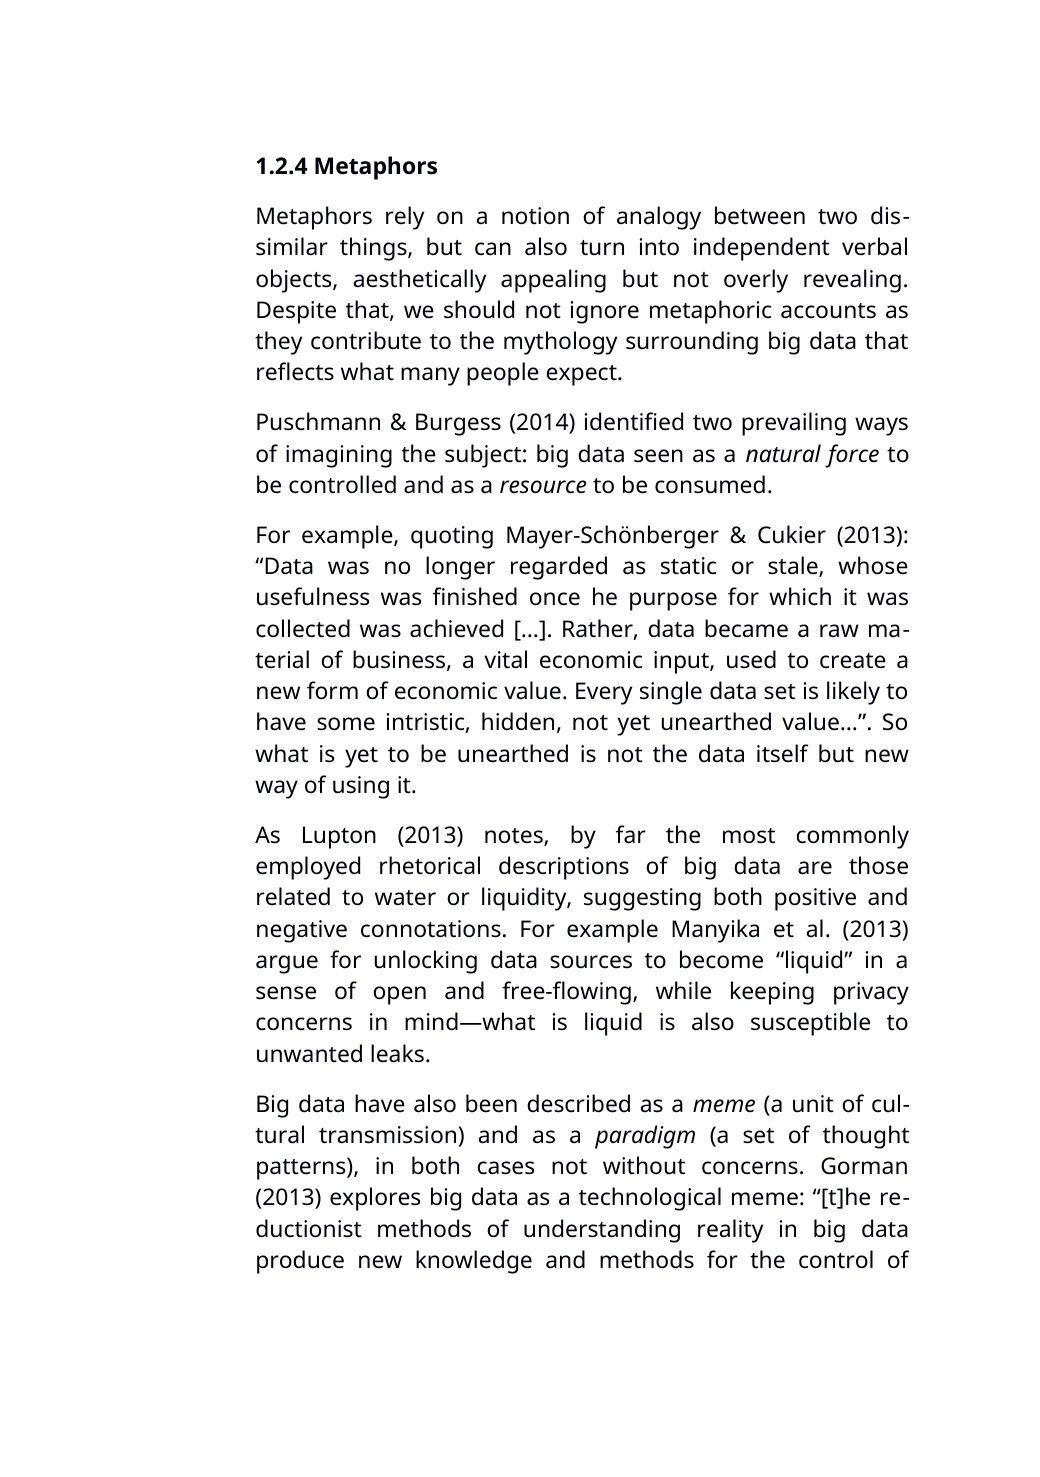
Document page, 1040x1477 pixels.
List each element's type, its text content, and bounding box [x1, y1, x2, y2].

text For example, quoting Mayer-Schönberger & Cukier (2013): “Data was no longer regarded as static or stale, whose usefulness was finished once he purpose for which it was collected was achieved […]. Rather, data became a raw material of business, a vital economic input, used to create a new form of economic value. Every single data set is likely to have some intristic, hidden, not yet unearthed value…”. So what is yet to be unearthed is not the data itself but new way of using it. [255, 519, 910, 800]
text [255, 1087, 910, 1275]
text Puschmann & Burgess (2014) identified two prevailing ways of imagining the subject: big data seen as a natural force to be controlled and as a resource to be consumed. [255, 406, 910, 500]
text Metaphors rely on a notion of analogy between two dissimilar things, but can also turn into independent verbal objects, aesthetically appealing but not overly revealing. Despite that, we should not ignore metaphoric accounts as they contribute to the mythology surrounding big data that reflects what many people expect. [255, 200, 910, 387]
subtitle 1.2.4 Metaphors [255, 150, 910, 181]
text As Lupton (2013) notes, by far the most commonly employed rhetorical descriptions of big data are those related to water or liquidity, suggesting both positive and negative connotations. For example Manyika et al. (2013) argue for unlocking data sources to become “liquid” in a sense of open and free-flowing, while keeping privacy concerns in mind—what is liquid is also susceptible to unwanted leaks. [255, 819, 910, 1069]
